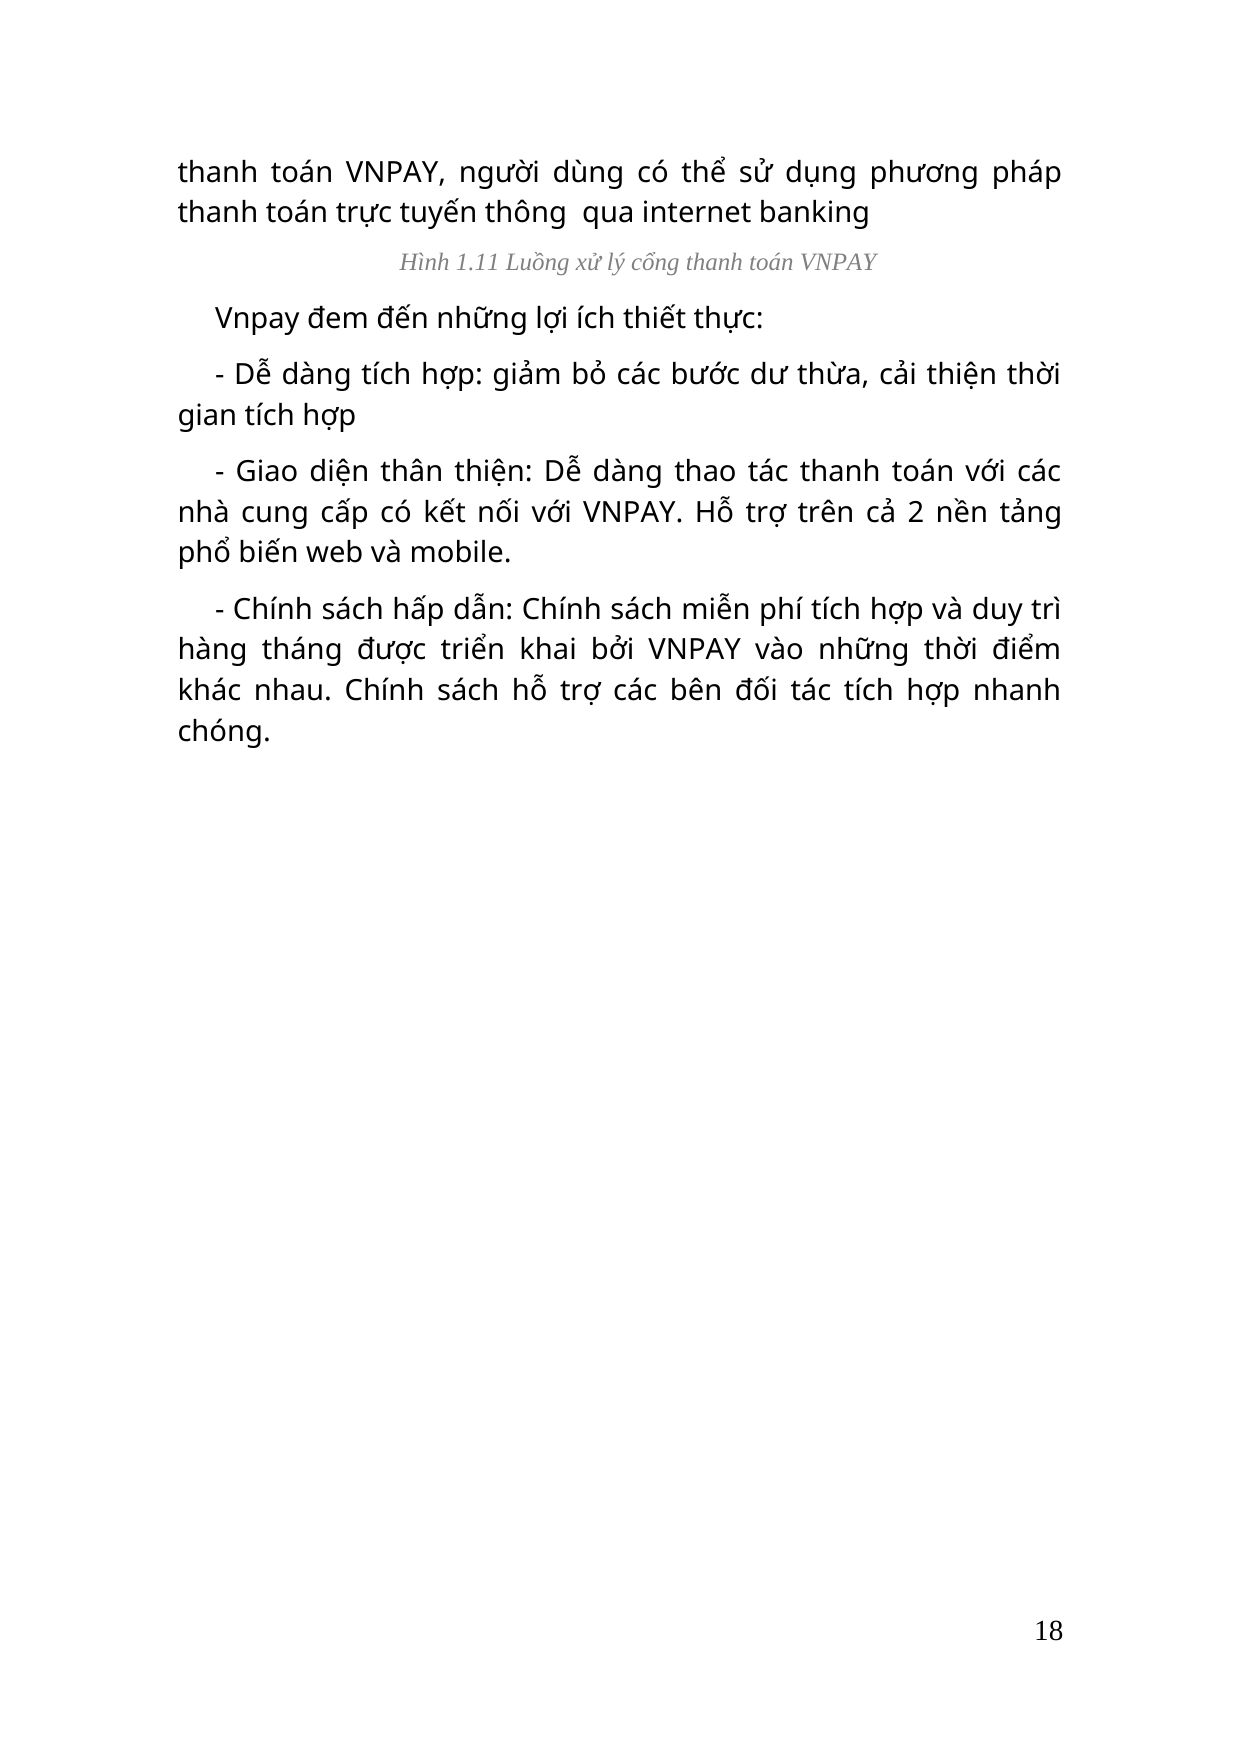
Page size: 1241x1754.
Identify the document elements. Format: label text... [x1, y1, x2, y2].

text Vnpay đem đến những lợi ích thiết thực: [177, 296, 1063, 337]
text Hình 1.11 Luồng xử lý cổng thanh toán VNPAY [177, 247, 1063, 276]
text - Chính sách hấp dẫn: Chính sách miễn phí tích hợp và duy trì hàng tháng được triển khai bởi VNPAY vào những thời điểm khác nhau. Chính sách hỗ trợ các bên đối tác tích hợp nhanh chóng. [177, 587, 1063, 749]
text - Giao diện thân thiện: Dễ dàng thao tác thanh toán với các nhà cung cấp có kết nối với VNPAY. Hỗ trợ trên cả 2 nền tảng phổ biến web và mobile. [177, 449, 1063, 571]
text Cổng thanh toán VNPAY được phát triển bởi Công ty Cổ phần Giải pháp Thanh toán Việt Nam (VNPAY). Khi tích hợp cổng thanh toán VNPAY, người dùng có thể sử dụng phương pháp thanh toán trực tuyến thông qua internet banking [177, 150, 1063, 231]
text - Dễ dàng tích hợp: giảm bỏ các bước dư thừa, cải thiện thời gian tích hợp [177, 353, 1063, 434]
